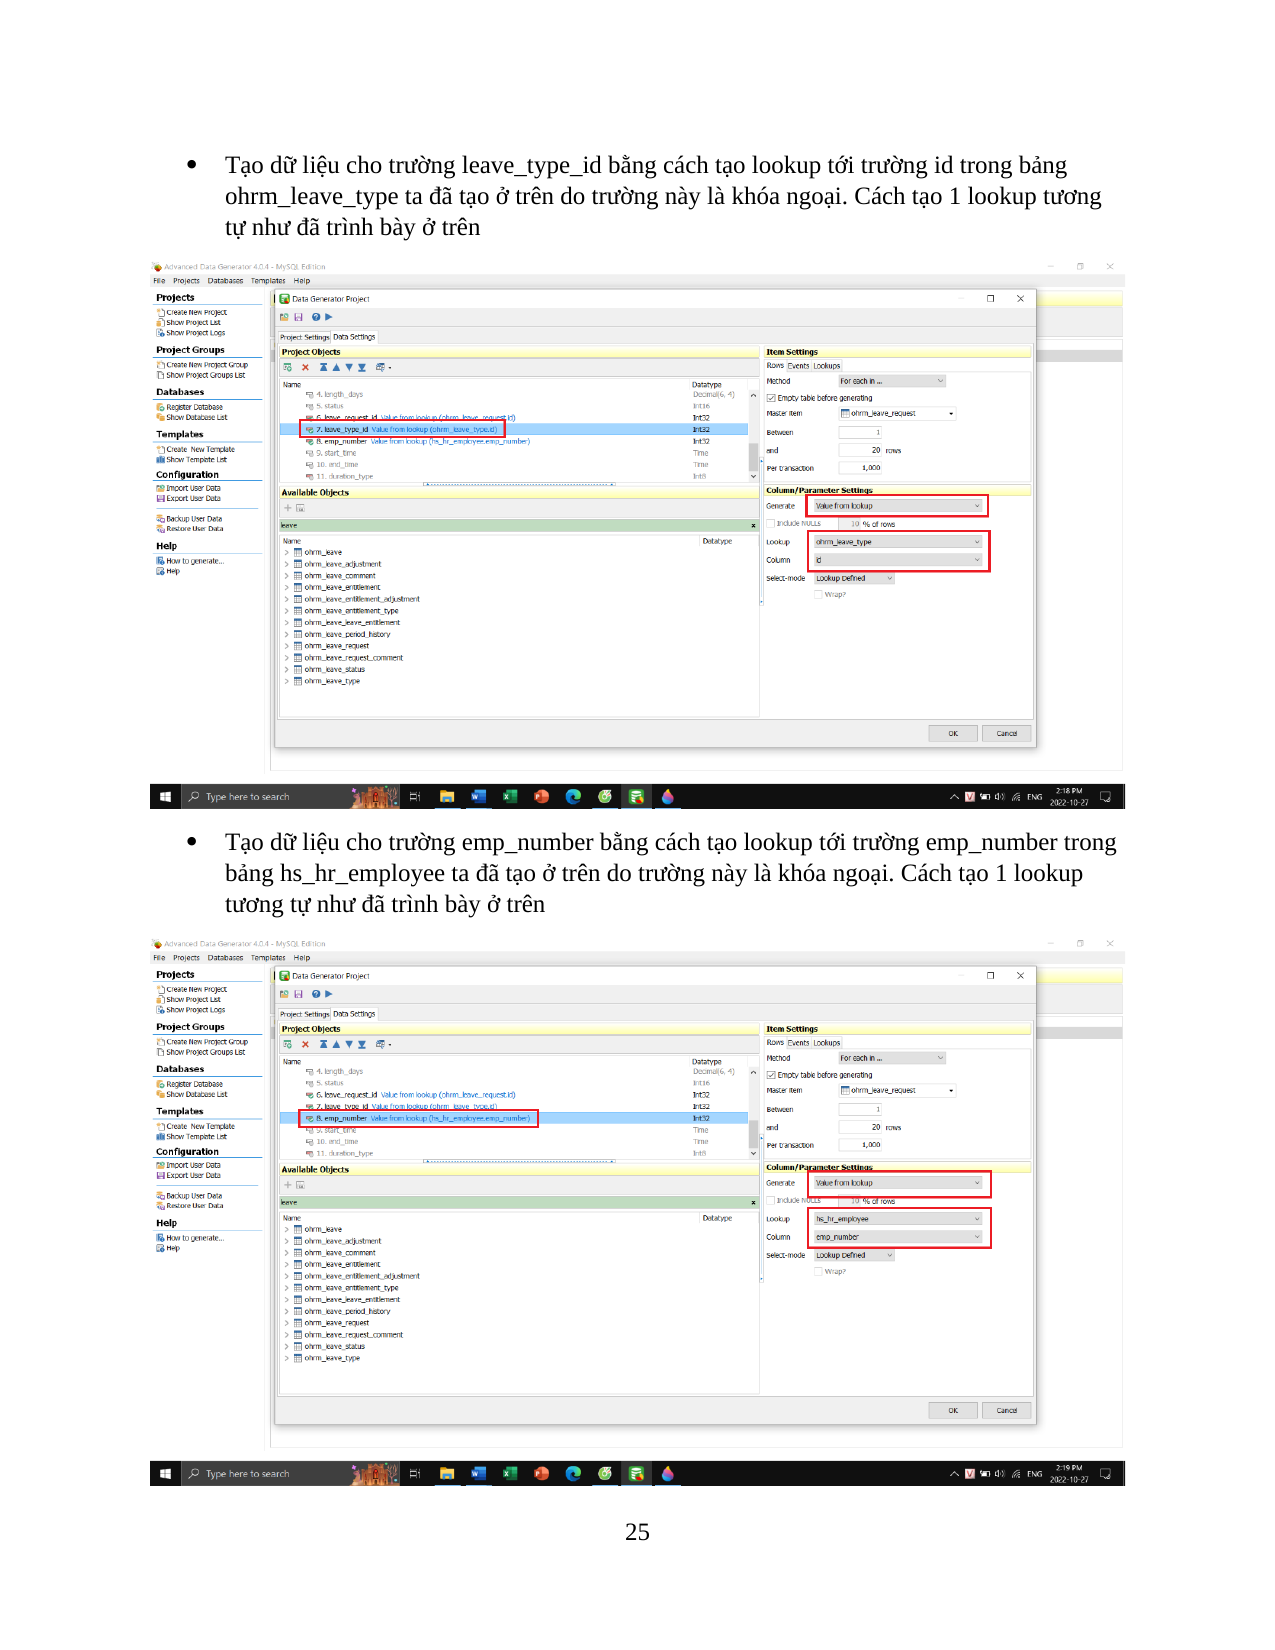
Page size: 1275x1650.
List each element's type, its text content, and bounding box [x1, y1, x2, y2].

list Tạo dữ liệu cho trường leave_type_id bằng cách tạo lookup tới trường id trong bảng ohrm_leave_type ta đã tạo ở trên do trường này là khóa ngoại. Cách tạo 1 lookup tương tự như đã trình bày ở trên [187, 150, 1125, 241]
list Tạo dữ liệu cho trường emp_number bằng cách tạo lookup tới trường emp_number trong bảng hs_hr_employee ta đã tạo ở trên do trường này là khóa ngoại. Cách tạo 1 lookup tương tự như đã trình bày ở trên [187, 827, 1125, 918]
picture [150, 937, 1125, 1486]
picture [150, 259, 1125, 809]
